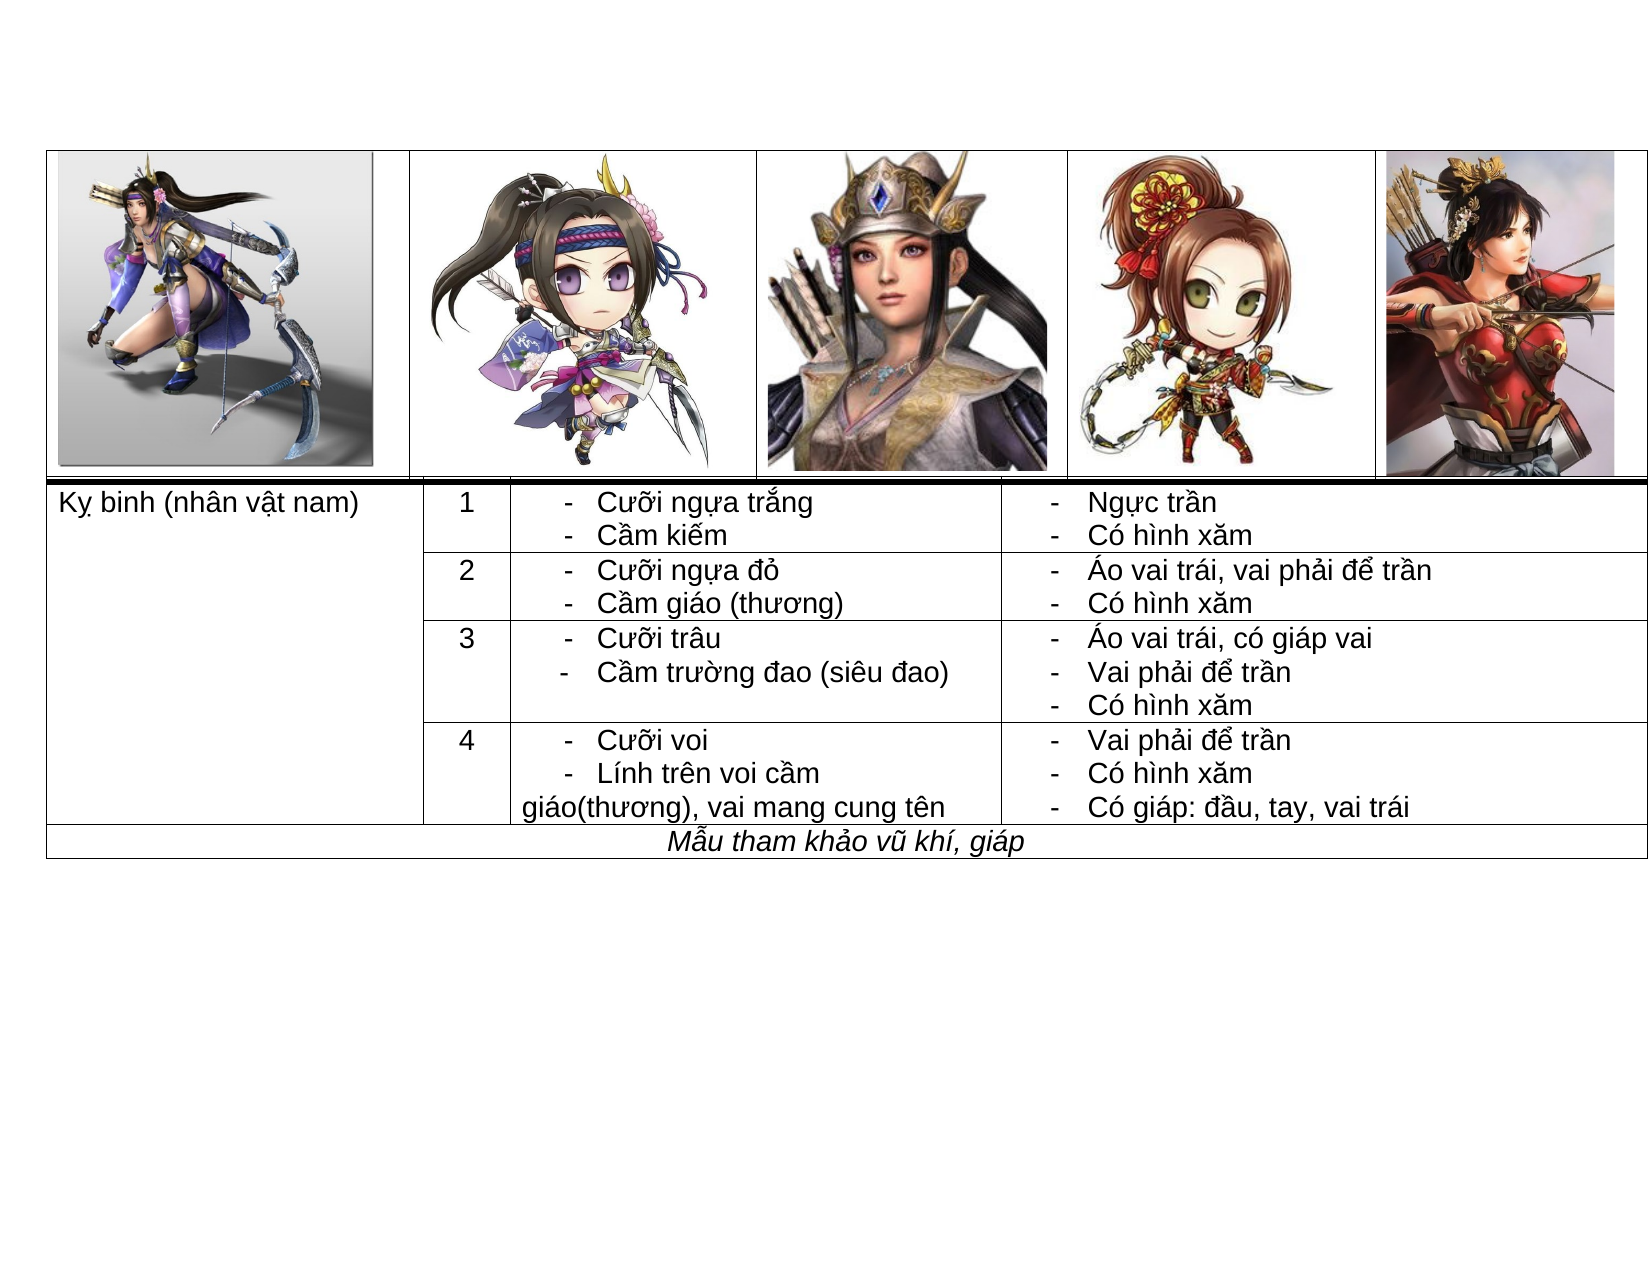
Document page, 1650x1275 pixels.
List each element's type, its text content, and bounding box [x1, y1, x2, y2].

picture [1078, 151, 1337, 467]
table_cell 2 [424, 553, 510, 620]
table_cell [47, 151, 409, 476]
table_cell 1 [424, 485, 510, 552]
picture [420, 151, 719, 471]
table_cell [1068, 151, 1375, 476]
table_cell Áo vai trái, có giáp vai Vai phải để trần Có hình xăm [1002, 621, 1647, 722]
picture [1386, 151, 1615, 476]
table_cell Cưỡi trâu Cầm trường đao (siêu đao) [511, 621, 1001, 722]
table_cell [410, 151, 756, 476]
table_cell 3 [424, 621, 510, 722]
table_cell Cưỡi voi Lính trên voi cầm giáo(thương), vai mang cung tên [511, 723, 1001, 823]
table_cell Kỵ binh (nhân vật nam) [47, 485, 423, 823]
table_cell Cưỡi ngựa trắng Cầm kiếm [511, 485, 1001, 552]
table_cell Ngực trần Có hình xăm [1002, 485, 1647, 552]
table_cell 4 [424, 723, 510, 823]
table_cell Vai phải để trần Có hình xăm Có giáp: đầu, tay, vai trái [1002, 723, 1647, 823]
table_cell [757, 151, 1067, 476]
picture [58, 151, 374, 467]
picture [767, 151, 1048, 471]
table_cell Mẫu tham khảo vũ khí, giáp [47, 825, 1647, 858]
table_cell Cưỡi ngựa đỏ Cầm giáo (thương) [511, 553, 1001, 620]
table_cell [1615, 151, 1647, 476]
table_cell Áo vai trái, vai phải để trần Có hình xăm [1002, 553, 1647, 620]
table_cell [1376, 151, 1386, 476]
